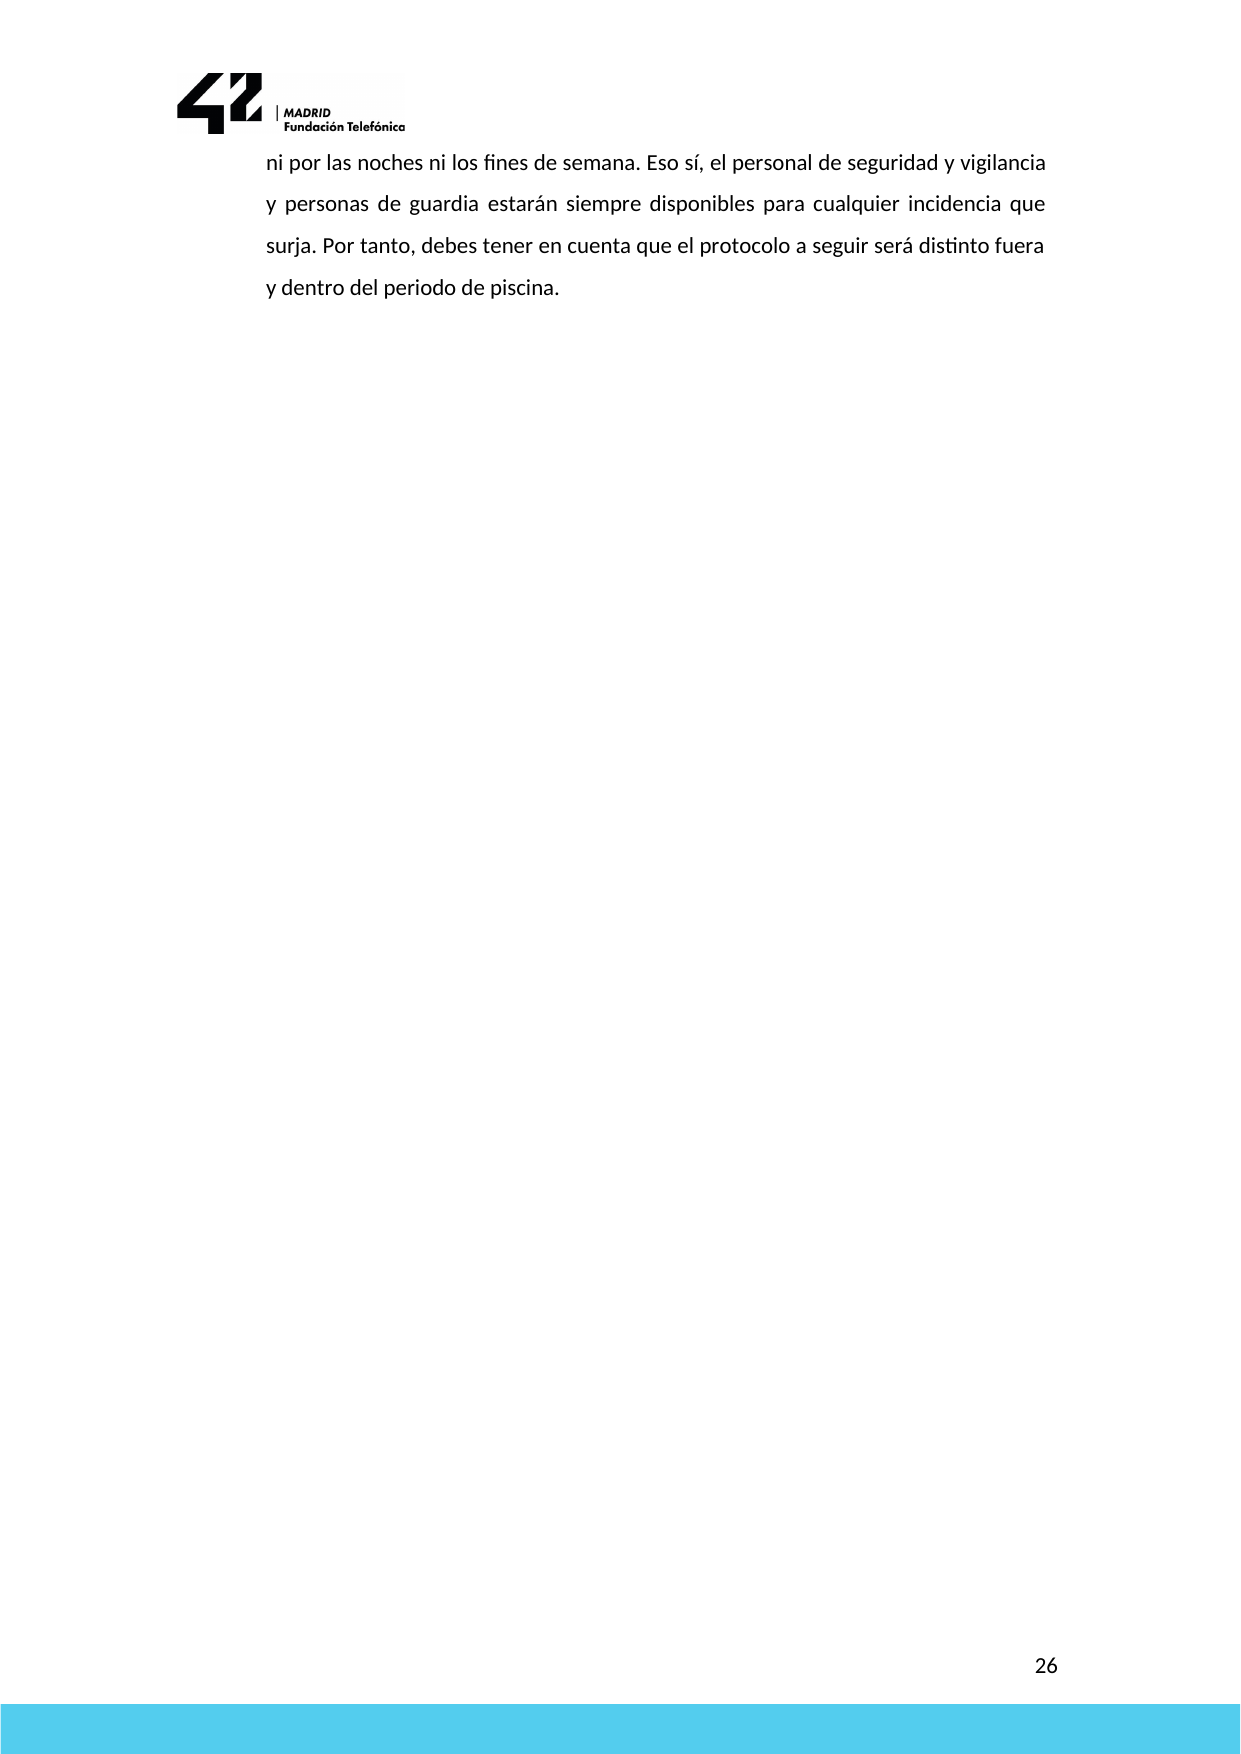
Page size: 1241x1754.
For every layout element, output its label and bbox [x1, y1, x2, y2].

picture [0, 1704, 1241, 1754]
picture [177, 73, 405, 134]
text [266, 148, 1046, 302]
